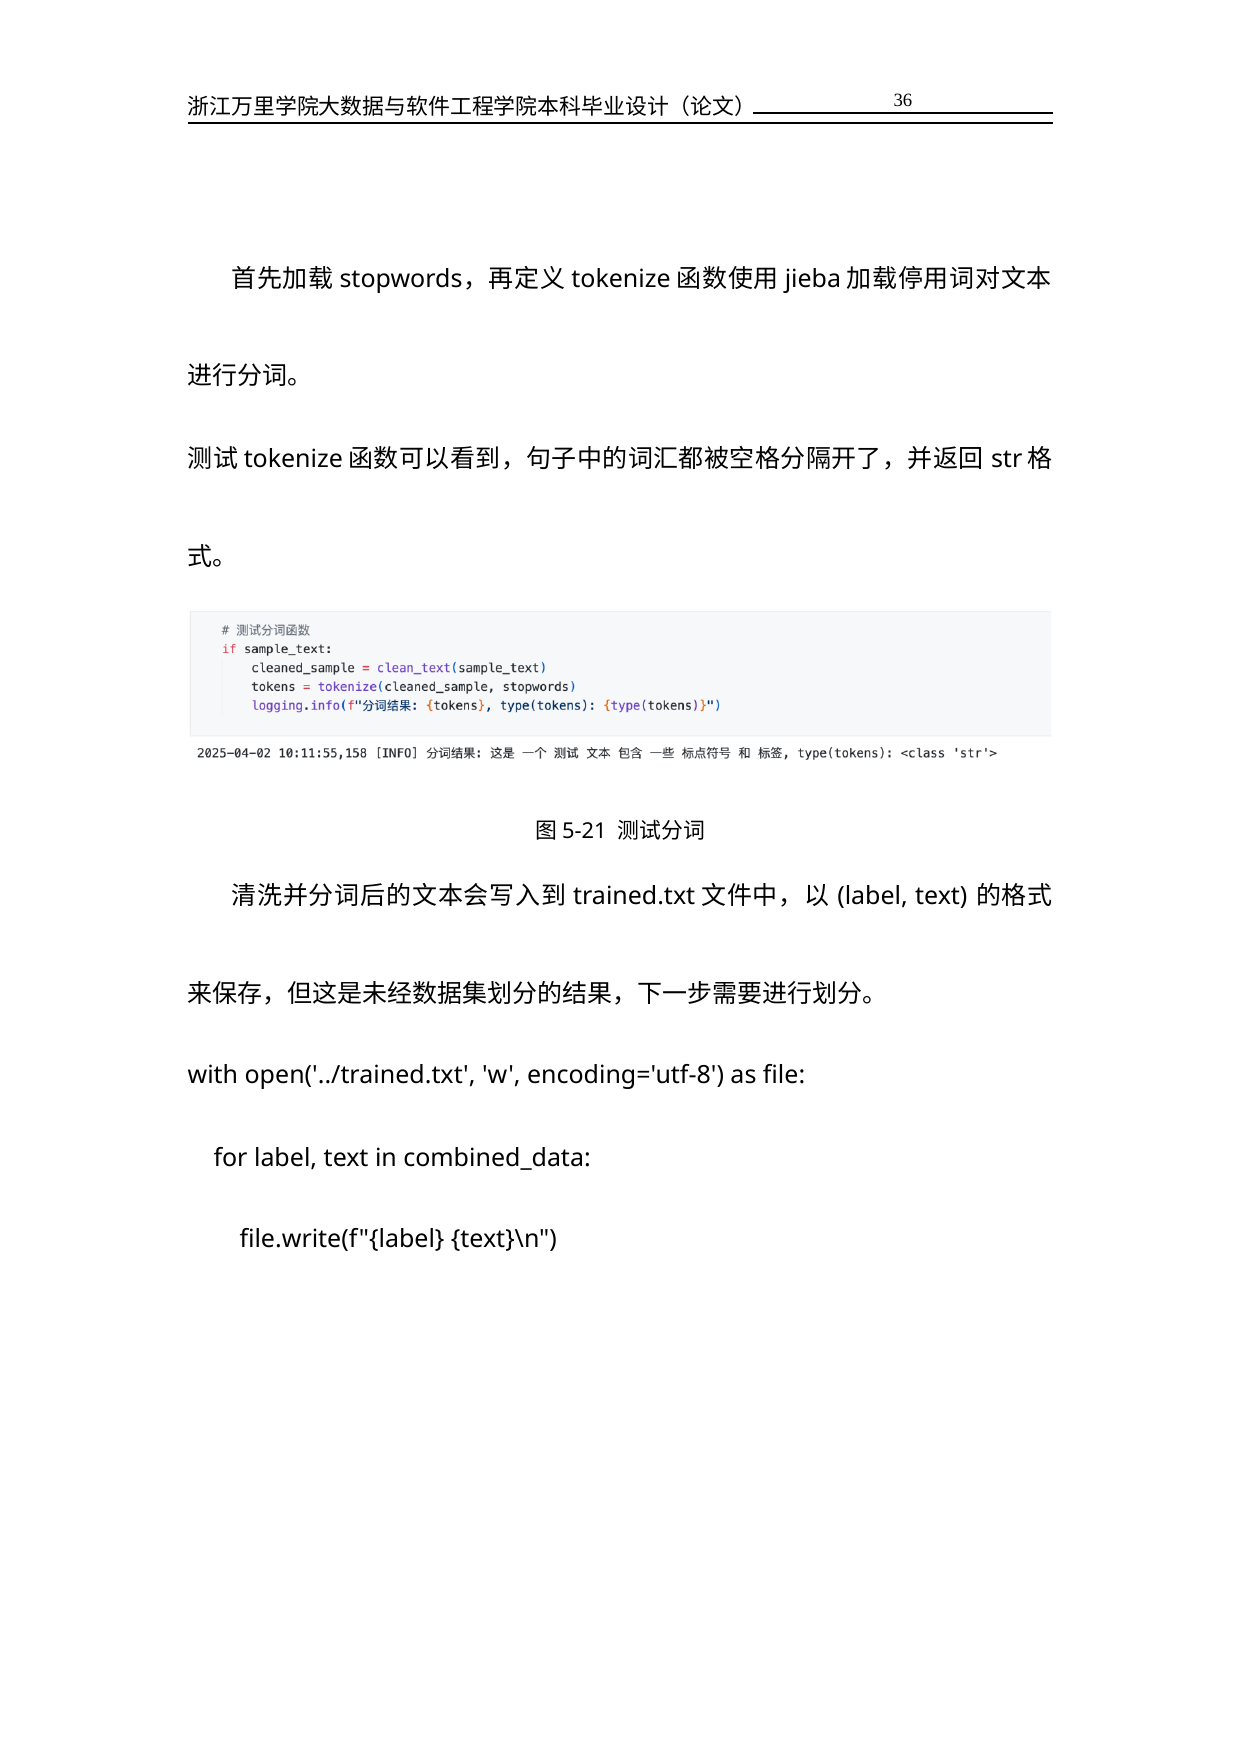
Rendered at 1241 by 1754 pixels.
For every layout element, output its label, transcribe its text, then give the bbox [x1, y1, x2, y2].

text for label, text in combined_data: [187, 1124, 1053, 1189]
picture [187, 605, 1052, 768]
text file.write(f"{label} {text}\n") [187, 1206, 1053, 1271]
text 清洗并分词后的文本会写入到trained.txt文件中，以 (label, text) 的格式来保存，但这是未经数据集划分的结果，下一步需要进行划分。 [187, 861, 1053, 1024]
text 测试tokenize函数可以看到，句子中的词汇都被空格分隔开了，并返回str格式。 [187, 424, 1053, 587]
text with open('../trained.txt', 'w', encoding='utf-8') as file: [187, 1042, 1053, 1107]
text 首先加载stopwords，再定义tokenize函数使用jieba加载停用词对文本进行分词。 [187, 244, 1053, 406]
